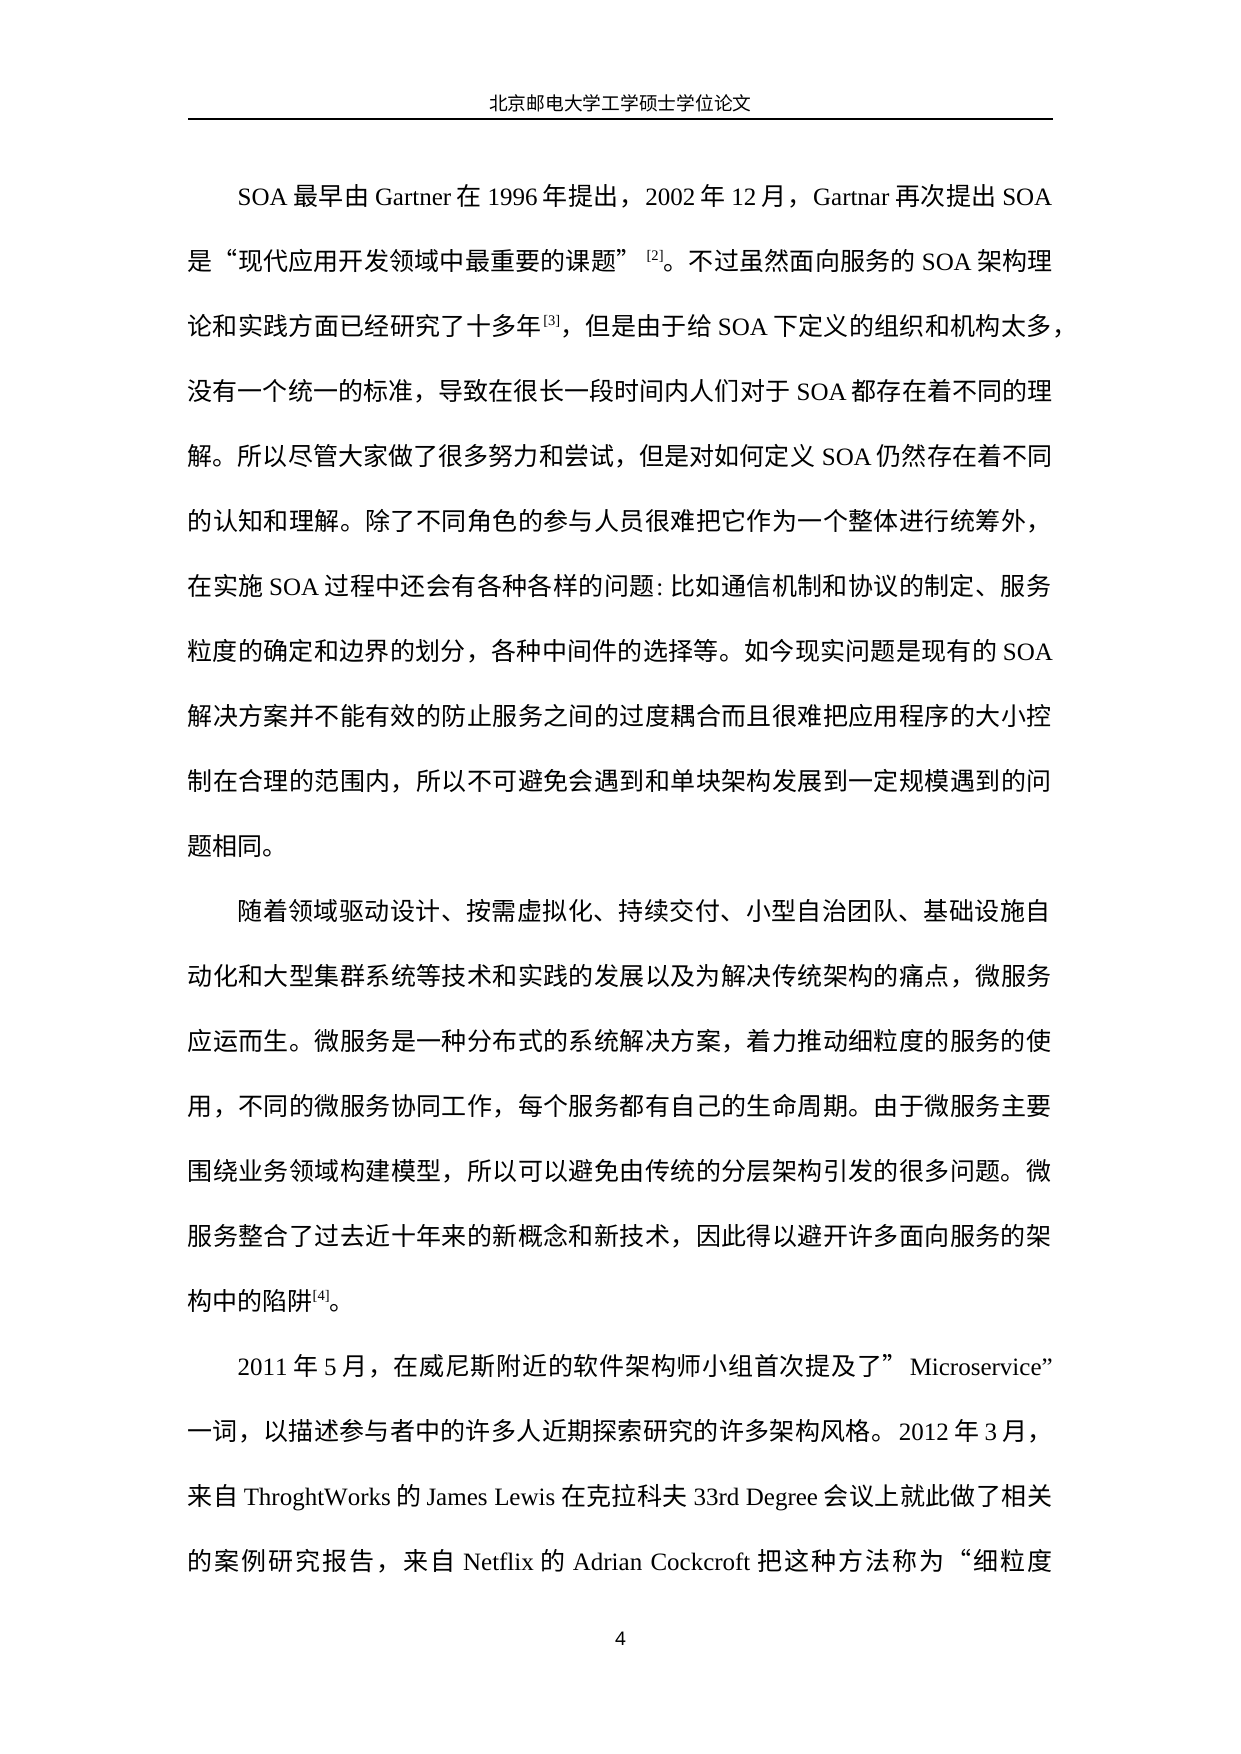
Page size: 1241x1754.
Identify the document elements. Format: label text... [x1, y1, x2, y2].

text SOA最早由Gartner在1996年提出，2002年12月，Gartnar再次提出SOA是“现代应用开发领域中最重要的课题” [2]。不过虽然面向服务的SOA架构理论和实践方面已经研究了十多年[3]，但是由于给SOA下定义的组织和机构太多，没有一个统一的标准，导致在很长一段时间内人们对于SOA都存在着不同的理解。所以尽管大家做了很多努力和尝试，但是对如何定义SOA仍然存在着不同的认知和理解。除了不同角色的参与人员很难把它作为一个整体进行统筹外，在实施SOA过程中还会有各种各样的问题: 比如通信机制和协议的制定、服务粒度的确定和边界的划分，各种中间件的选择等。如今现实问题是现有的SOA解决方案并不能有效的防止服务之间的过度耦合而且很难把应用程序的大小控制在合理的范围内，所以不可避免会遇到和单块架构发展到一定规模遇到的问题相同。 [187, 162, 1053, 877]
text 随着领域驱动设计、按需虚拟化、持续交付、小型自治团队、基础设施自动化和大型集群系统等技术和实践的发展以及为解决传统架构的痛点，微服务应运而生。微服务是一种分布式的系统解决方案，着力推动细粒度的服务的使用，不同的微服务协同工作，每个服务都有自己的生命周期。由于微服务主要围绕业务领域构建模型，所以可以避免由传统的分层架构引发的很多问题。微服务整合了过去近十年来的新概念和新技术，因此得以避开许多面向服务的架构中的陷阱[4]。 [187, 877, 1053, 1332]
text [187, 1332, 1053, 1592]
